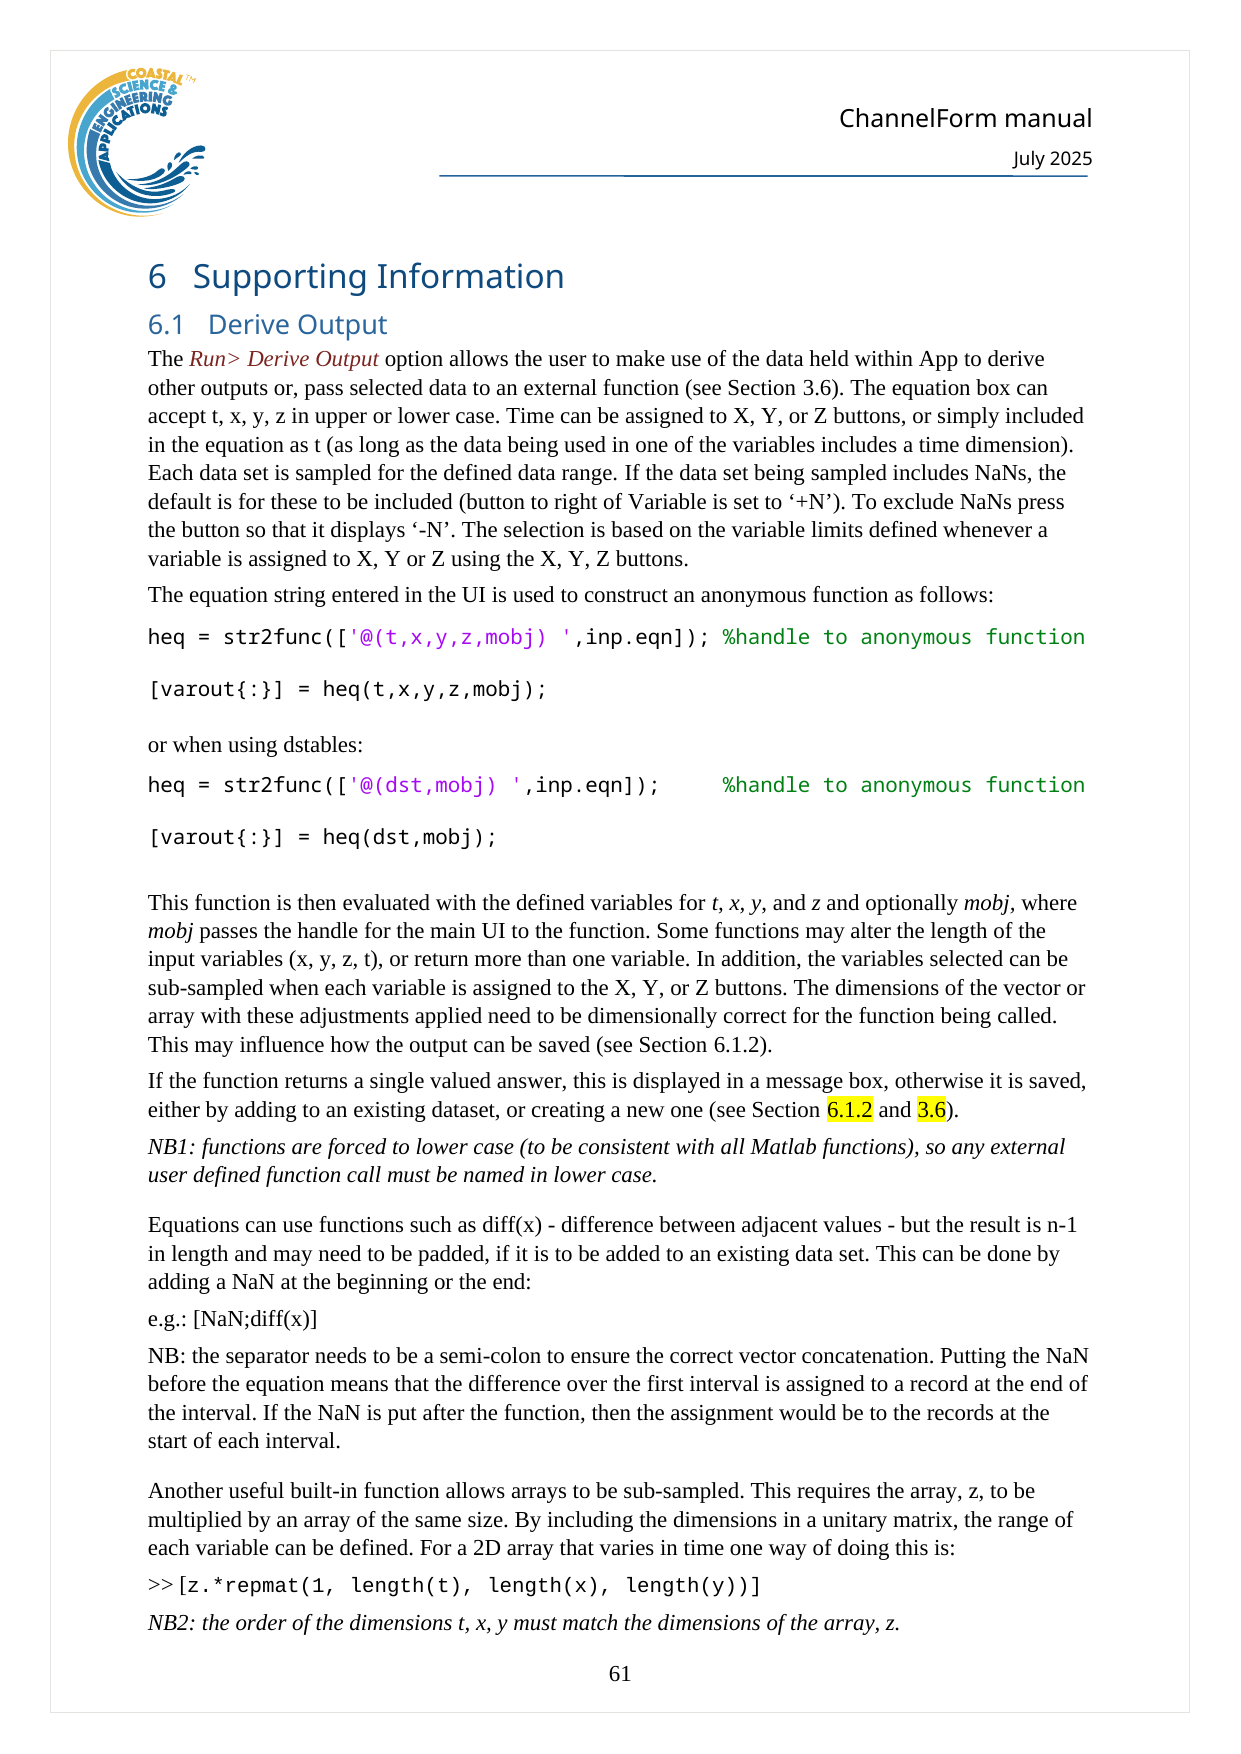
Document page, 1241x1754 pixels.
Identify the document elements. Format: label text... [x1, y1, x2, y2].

text The equation string entered in the UI is used to construct an anonymous function as follows: [148, 581, 1093, 608]
text heq = str2func(['@(dst,mobj) ',inp.eqn]); %handle to anonymous function [148, 770, 1093, 798]
text If the function returns a single valued answer, this is displayed in a message box, otherwise it is saved, either by adding to an existing dataset, or creating a new one (see Section 6.1.2 and 3.6). [148, 1067, 1093, 1122]
text NB2: the order of the dimensions t, x, y must match the dimensions of the array, z. [148, 1609, 1093, 1635]
text Another useful built-in function allows arrays to be sub-sampled. This requires the array, z, to be multiplied by an array of the same size. By including the dimensions in a unitary matrix, the range of each variable can be defined. For a 2D array that varies in time one way of doing this is: [148, 1477, 1093, 1561]
text heq = str2func(['@(t,x,y,z,mobj) ',inp.eqn]); %handle to anonymous function [148, 622, 1093, 651]
text >> [z.*repmat(1, length(t), length(x), length(y))] [148, 1571, 1093, 1598]
text NB: the separator needs to be a semi-colon to ensure the correct vector concatenation. Putting the NaN before the equation means that the difference over the first interval is assigned to a record at the end of the interval. If the NaN is put after the function, then the assignment would be to the records at the start of each interval. [148, 1342, 1093, 1453]
text Equations can use functions such as diff(x) - difference between adjacent values - but the result is n-1 in length and may need to be padded, if it is to be added to an existing data set. This can be done by adding a NaN at the beginning or the end: [148, 1211, 1093, 1294]
text This function is then evaluated with the defined variables for t, x, y, and z and optionally mobj, where mobj passes the handle for the main UI to the function. Some functions may alter the length of the input variables (x, y, z, t), or return more than one variable. In addition, the variables selected can be sub-sampled when each variable is assigned to the X, Y, or Z buttons. The dimensions of the vector or array with these adjustments applied need to be dimensionally correct for the function being called. This may influence how the output can be saved (see Section 6.1.2). [148, 888, 1093, 1057]
text The Run> Derive Output option allows the user to make use of the data held within App to derive other outputs or, pass selected data to an external function (see Section 3.6). The equation box can accept t, x, y, z in upper or lower case. Time can be assigned to X, Y, or Z buttons, or simply included in the equation as t (as long as the data being used in one of the variables includes a time dimension). Each data set is sampled for the defined data range. If the data set being sampled includes NaNs, the default is for these to be included (button to right of Variable is set to ‘+N’). To exclude NaNs press the button so that it displays ‘-N’. The selection is based on the variable limits defined whenever a variable is assigned to X, Y or Z using the X, Y, Z buttons. [148, 346, 1093, 571]
text e.g.: [NaN;diff(x)] [148, 1305, 1093, 1331]
text [varout{:}] = heq(dst,mobj); [148, 822, 1093, 851]
subtitle Derive Output [148, 306, 1093, 343]
text NB1: functions are forced to lower case (to be consistent with all Matlab functions), so any external user defined function call must be named in lower case. [148, 1133, 1093, 1187]
text or when using dstables: [148, 731, 1093, 758]
text [varout{:}] = heq(t,x,y,z,mobj); [148, 674, 1093, 703]
subtitle Supporting Information [148, 253, 1093, 298]
